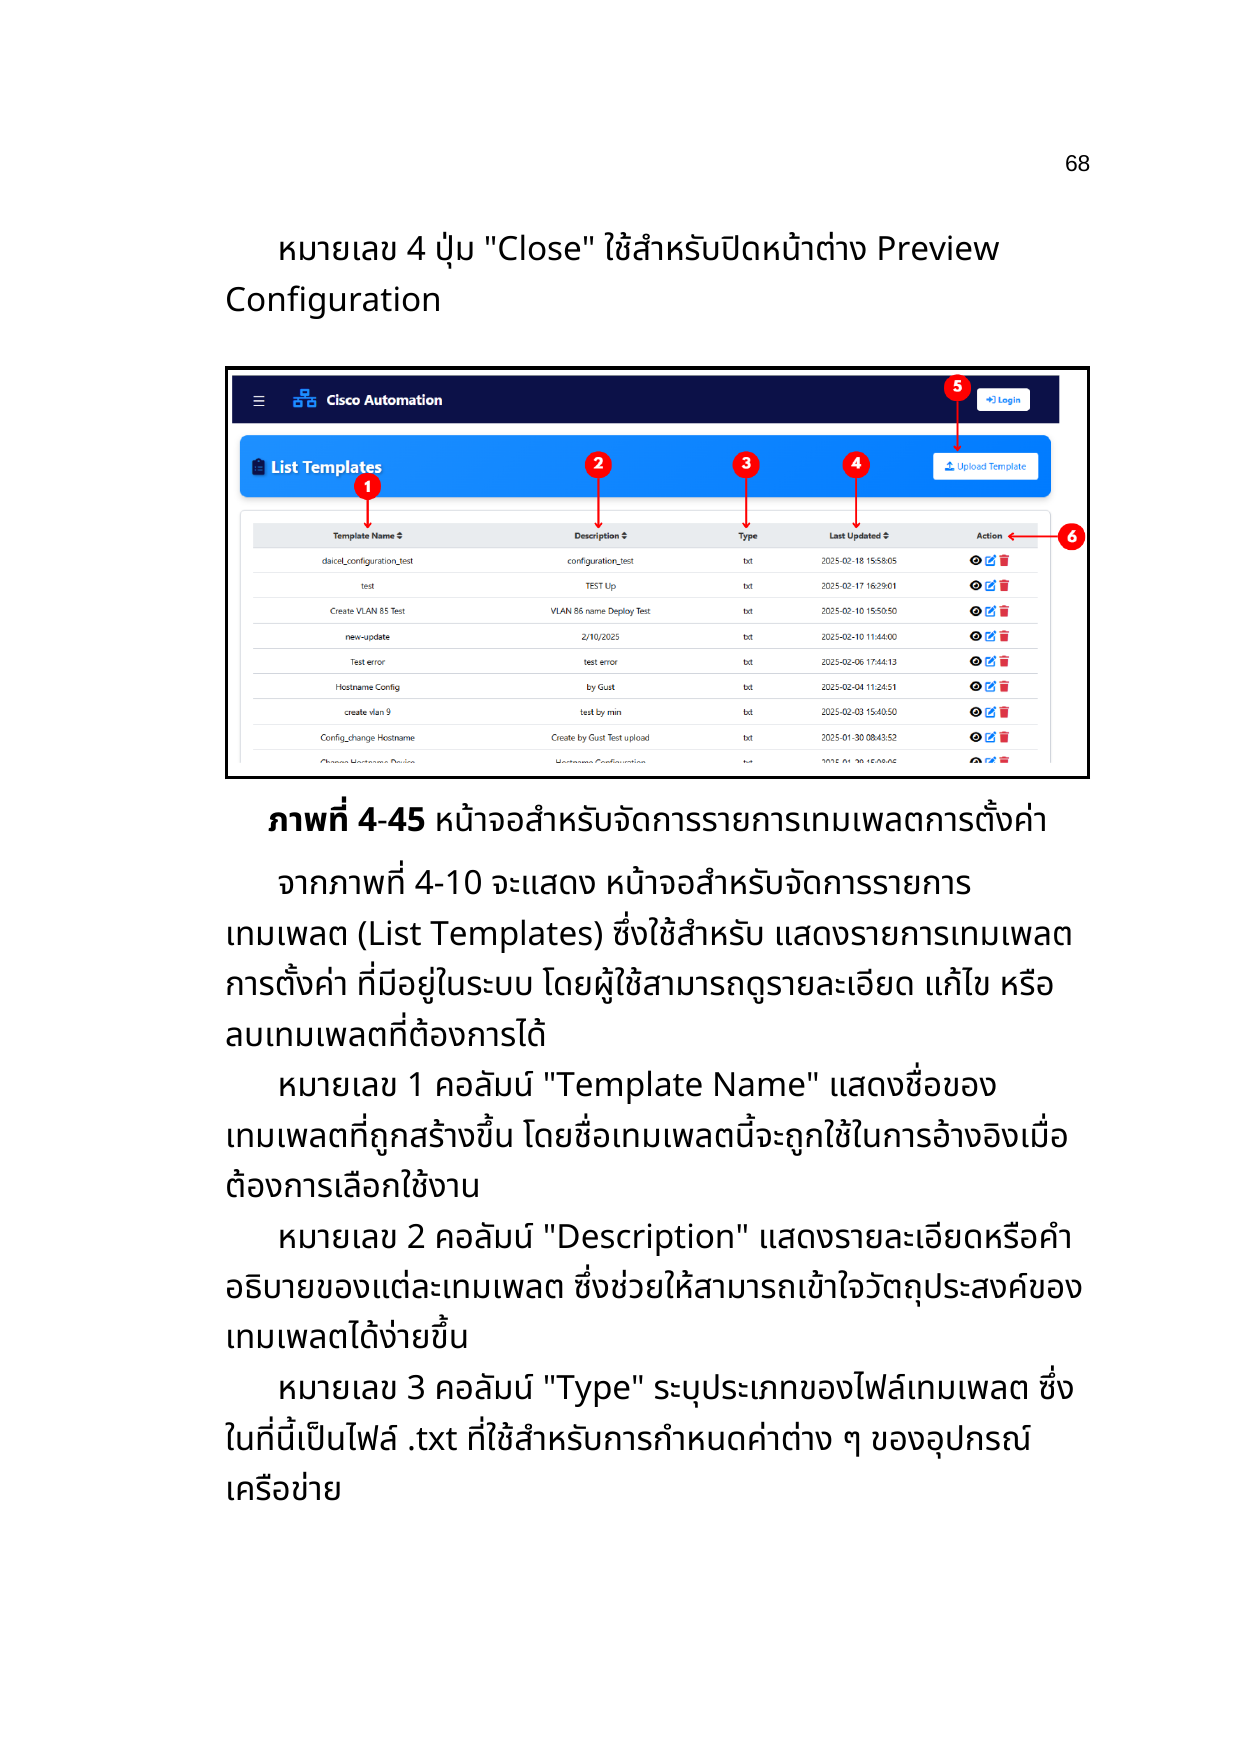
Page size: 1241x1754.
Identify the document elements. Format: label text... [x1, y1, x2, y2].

picture [228, 370, 1087, 776]
text หมายเลข 4 ปุ่ม "Close" ใช้สำหรับปิดหน้าต่าง Preview Configuration [225, 225, 1090, 321]
text หมายเลข 3 คอลัมน์ "Type" ระบุประเภทของไฟล์เทมเพลต ซึ่งในที่นี้เป็นไฟล์ .txt ที่ใช้สำหรับการกำหนดค่าต่าง ๆ ของอุปกรณ์เครือข่าย [225, 1364, 1090, 1516]
text หมายเลข 2 คอลัมน์ "Description" แสดงรายละเอียดหรือคำอธิบายของแต่ละเทมเพลต ซึ่งช่วยให้สามารถเข้าใจวัตถุประสงค์ของเทมเพลตได้ง่ายขึ้น [225, 1212, 1090, 1364]
text จากภาพที่ 4-10 จะแสดง หน้าจอสำหรับจัดการรายการเทมเพลต (List Templates) ซึ่งใช้สำหรับ แสดงรายการเทมเพลตการตั้งค่า ที่มีอยู่ในระบบ โดยผู้ใช้สามารถดูรายละเอียด แก้ไข หรือ ลบเทมเพลตที่ต้องการได้ [225, 859, 1090, 1061]
text หมายเลข 1 คอลัมน์ "Template Name" แสดงชื่อของเทมเพลตที่ถูกสร้างขึ้น โดยชื่อเทมเพลตนี้จะถูกใช้ในการอ้างอิงเมื่อต้องการเลือกใช้งาน [225, 1061, 1090, 1212]
